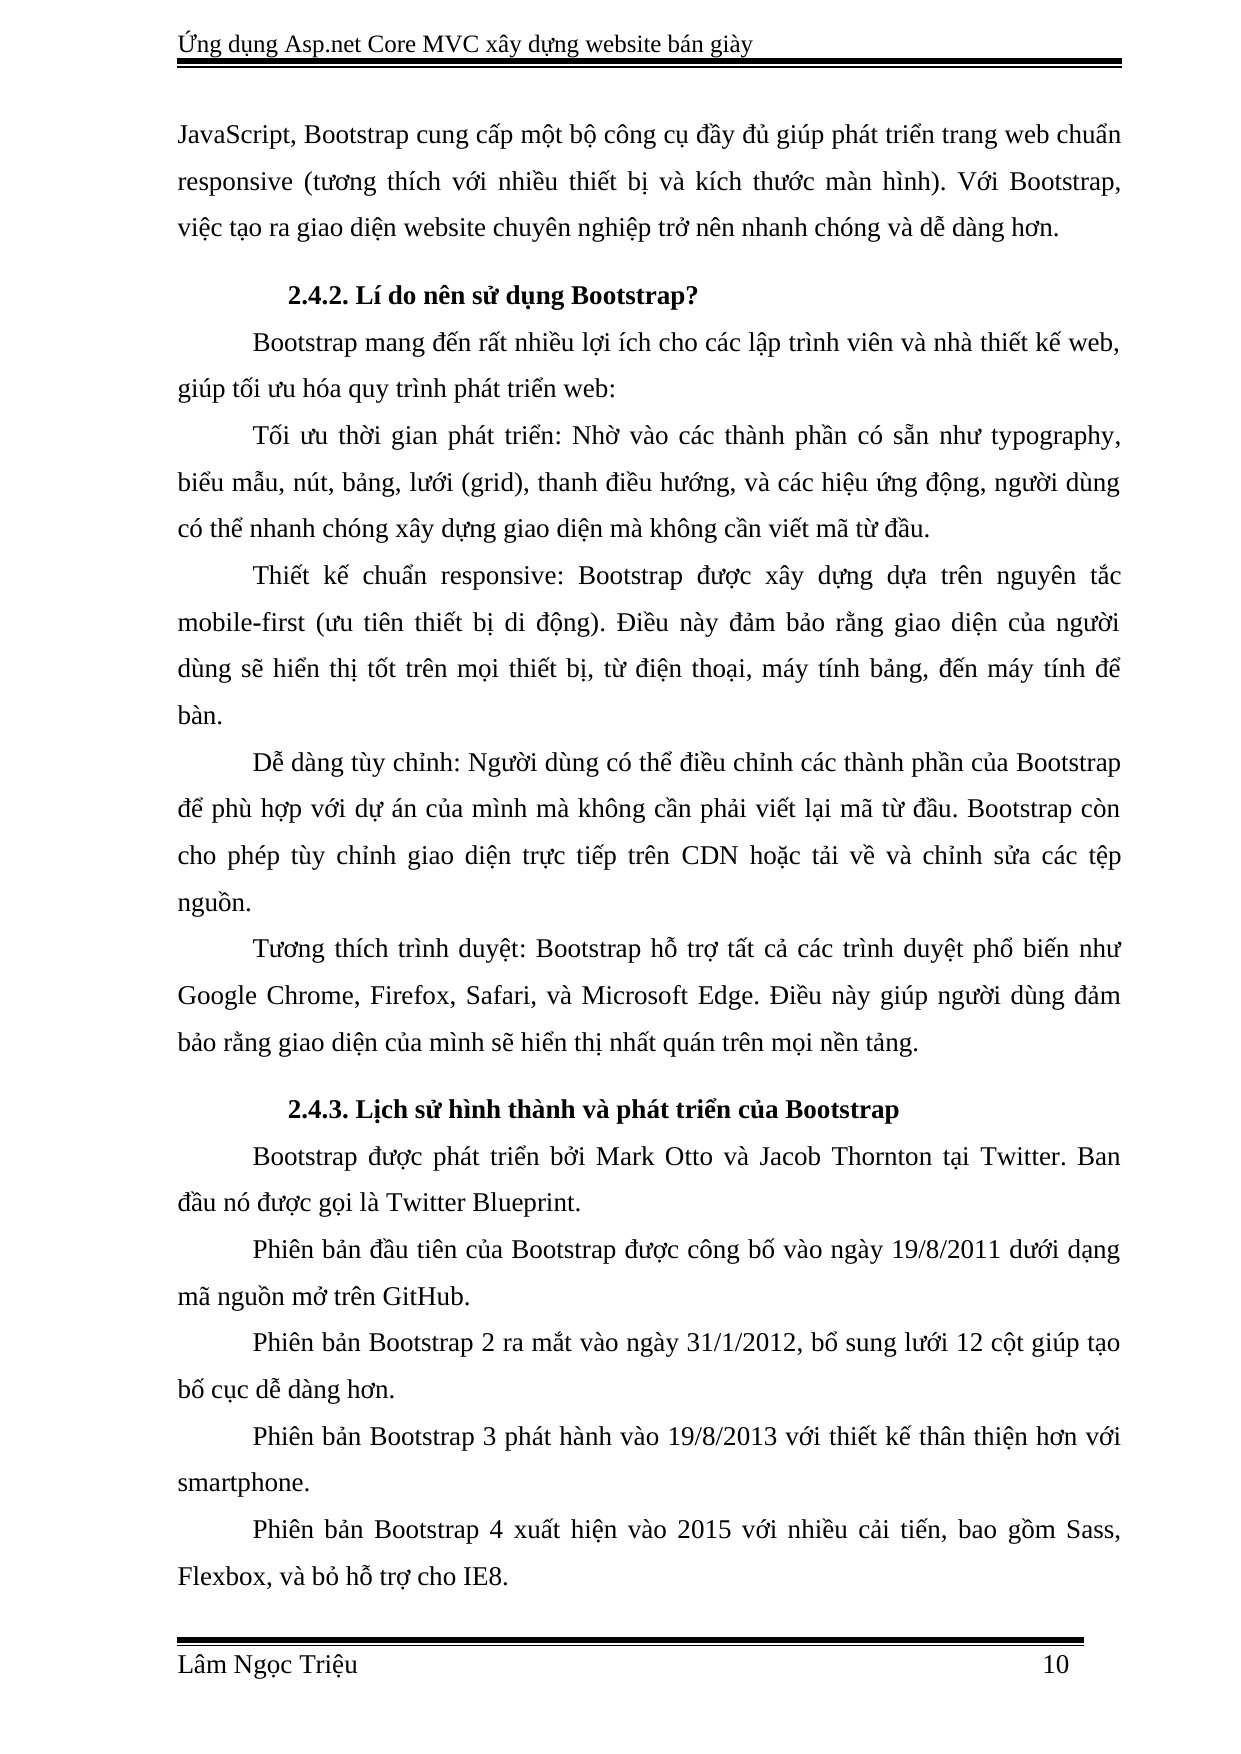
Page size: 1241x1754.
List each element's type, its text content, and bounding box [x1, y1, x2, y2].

subtitle Lịch sử hình thành và phát triển của Bootstrap [213, 1093, 1122, 1124]
text Bootstrap mang đến rất nhiều lợi ích cho các lập trình viên và nhà thiết kế web, giúp tối ưu hóa quy trình phát triển web: [177, 326, 1122, 403]
text Phiên bản Bootstrap 3 phát hành vào 19/8/2013 với thiết kế thân thiện hơn với smartphone. [177, 1420, 1122, 1498]
text Bootstrap được phát triển bởi Mark Otto và Jacob Thornton tại Twitter. Ban đầu nó được gọi là Twitter Blueprint. [177, 1140, 1122, 1218]
text Thiết kế chuẩn responsive: Bootstrap được xây dựng dựa trên nguyên tắc mobile-first (ưu tiên thiết bị di động). Điều này đảm bảo rằng giao diện của người dùng sẽ hiển thị tốt trên mọi thiết bị, từ điện thoại, máy tính bảng, đến máy tính để bàn. [177, 559, 1122, 730]
text Tương thích trình duyệt: Bootstrap hỗ trợ tất cả các trình duyệt phổ biến như Google Chrome, Firefox, Safari, và Microsoft Edge. Điều này giúp người dùng đảm bảo rằng giao diện của mình sẽ hiển thị nhất quán trên mọi nền tảng. [177, 932, 1122, 1057]
subtitle Lí do nên sử dụng Bootstrap? [213, 279, 1122, 310]
text Phiên bản đầu tiên của Bootstrap được công bố vào ngày 19/8/2011 dưới dạng mã nguồn mở trên GitHub. [177, 1233, 1122, 1311]
text Tối ưu thời gian phát triển: Nhờ vào các thành phần có sẵn như typography, biểu mẫu, nút, bảng, lưới (grid), thanh điều hướng, và các hiệu ứng động, người dùng có thể nhanh chóng xây dựng giao diện mà không cần viết mã từ đầu. [177, 419, 1122, 543]
text Phiên bản Bootstrap 2 ra mắt vào ngày 31/1/2012, bổ sung lưới 12 cột giúp tạo bố cục dễ dàng hơn. [177, 1326, 1122, 1404]
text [177, 118, 1122, 243]
text Phiên bản Bootstrap 4 xuất hiện vào 2015 với nhiều cải tiến, bao gồm Sass, Flexbox, và bỏ hỗ trợ cho IE8. [177, 1513, 1122, 1591]
text Dễ dàng tùy chỉnh: Người dùng có thể điều chỉnh các thành phần của Bootstrap để phù hợp với dự án của mình mà không cần phải viết lại mã từ đầu. Bootstrap còn cho phép tùy chỉnh giao diện trực tiếp trên CDN hoặc tải về và chỉnh sửa các tệp nguồn. [177, 746, 1122, 917]
